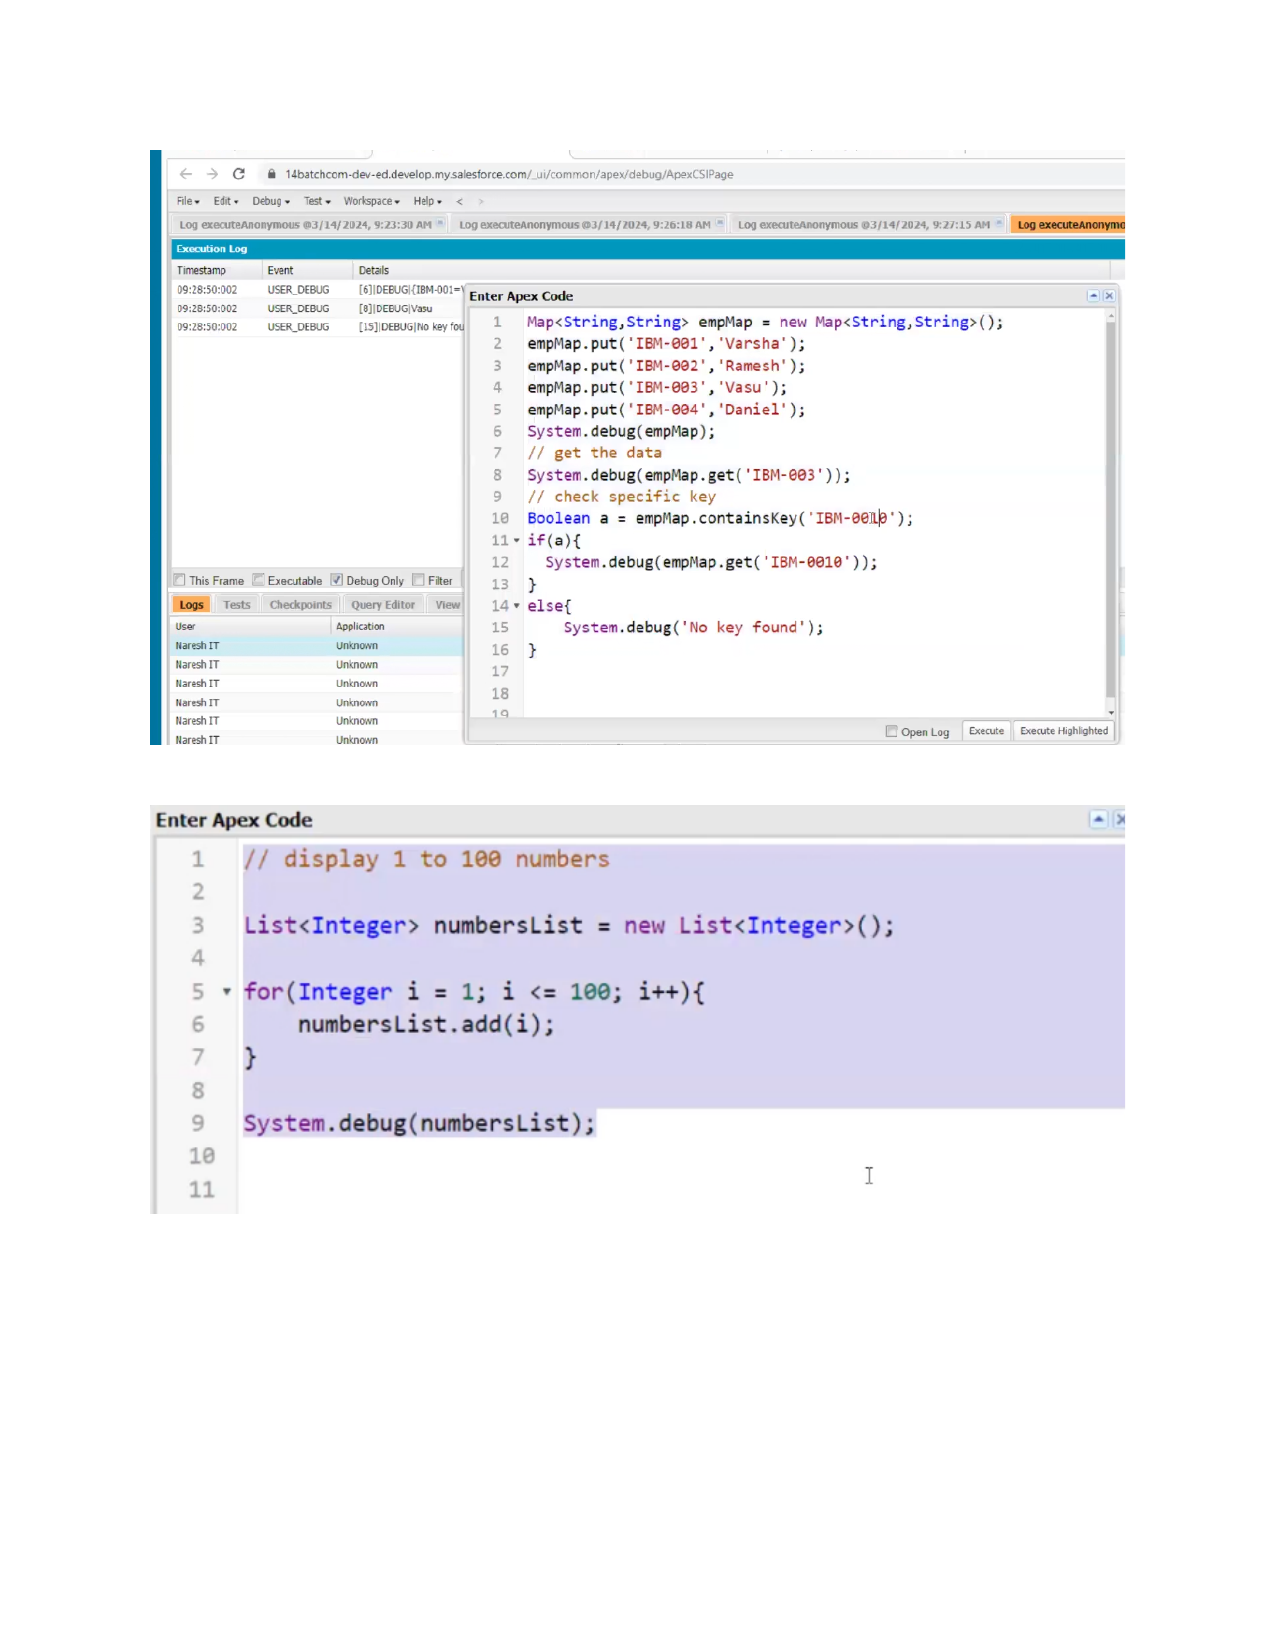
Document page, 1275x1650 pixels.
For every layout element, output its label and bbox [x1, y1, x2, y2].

picture [230, 246, 247, 254]
picture [150, 805, 1125, 1214]
picture [177, 245, 226, 252]
picture [162, 150, 1125, 745]
